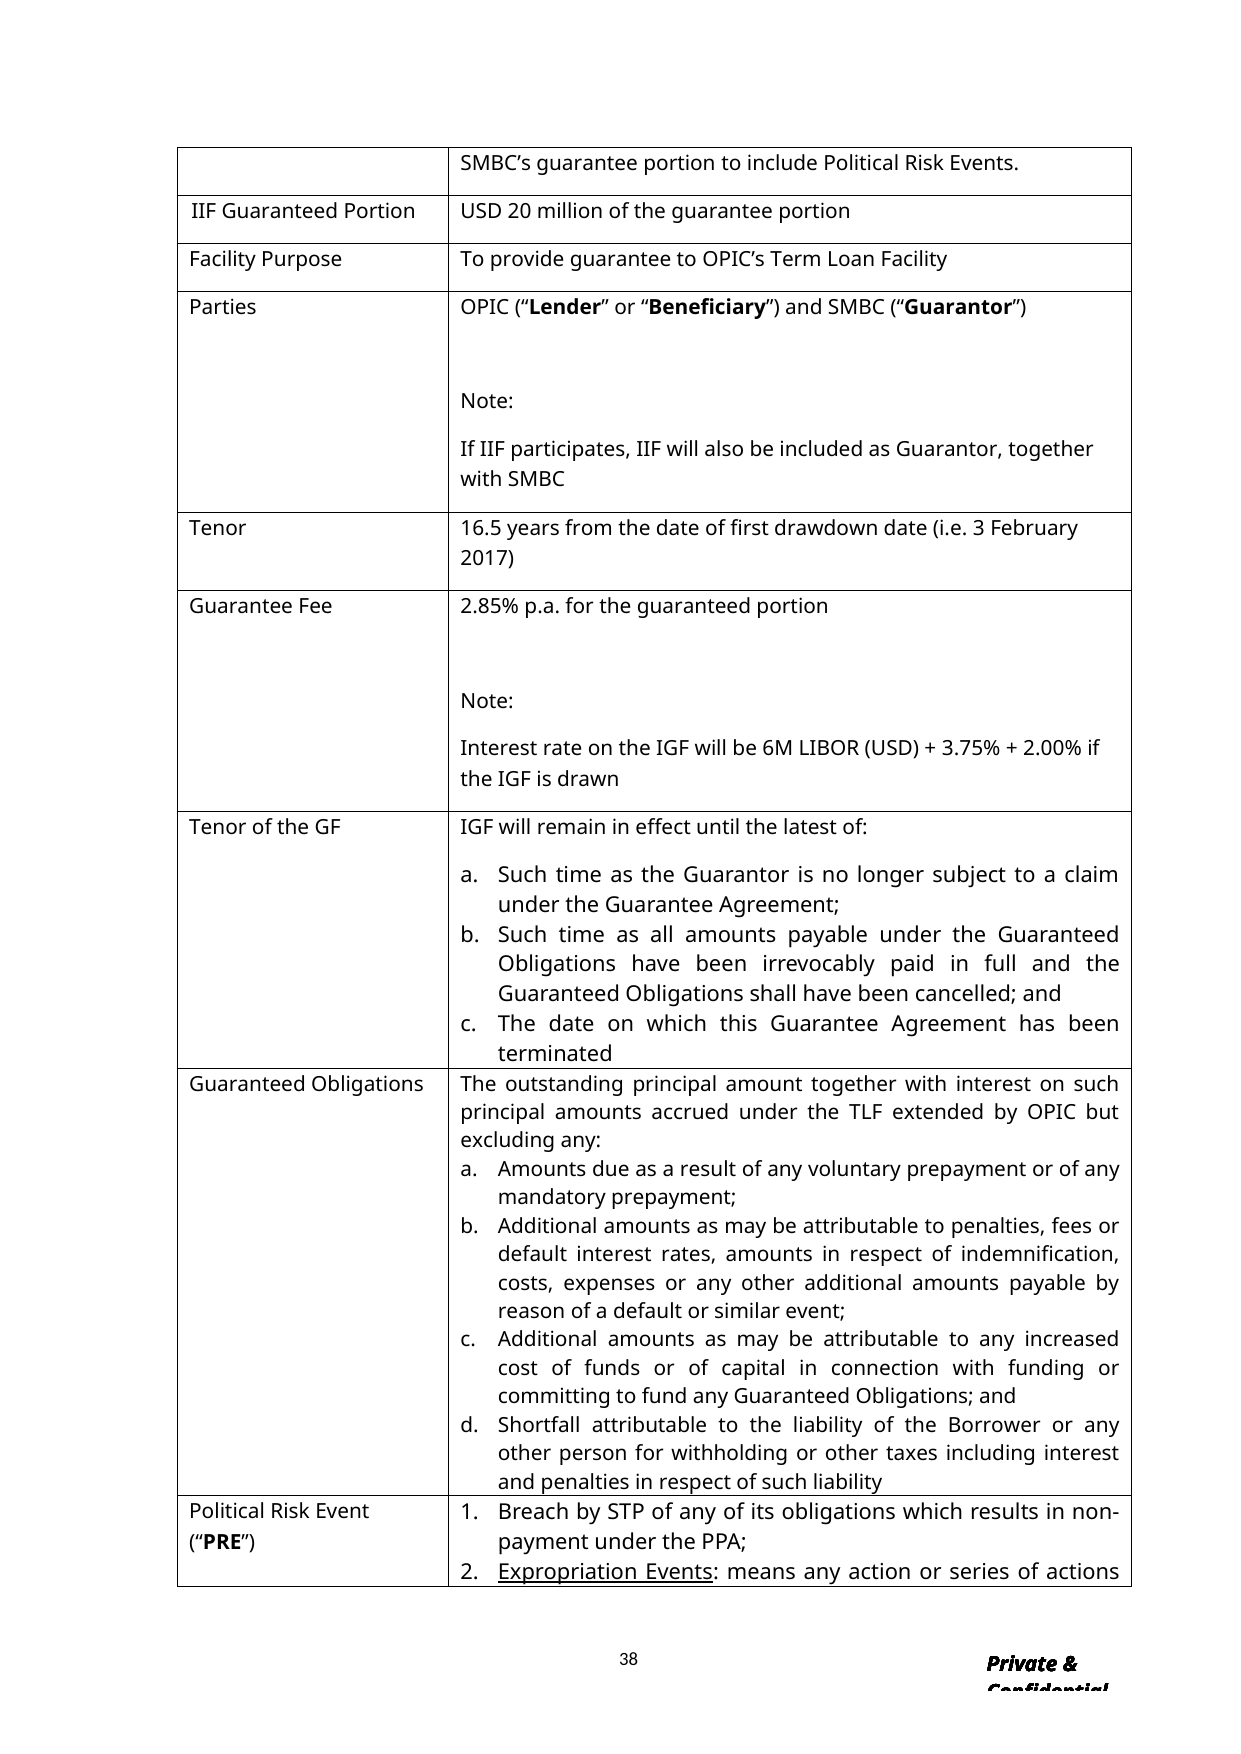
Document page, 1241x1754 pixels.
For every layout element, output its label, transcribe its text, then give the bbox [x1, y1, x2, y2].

table_cell USD 20 million of the guarantee portion [449, 196, 1131, 243]
table_cell Guarantee Fee [178, 591, 448, 811]
table_cell Tenor of the GF [178, 812, 448, 1068]
table_cell Parties [178, 292, 448, 512]
table_cell To provide guarantee to OPIC’s Term Loan Facility [449, 244, 1131, 291]
table_cell OPIC (“Lender” or “Beneficiary”) and SMBC (“Guarantor”) Note: If IIF participates, IIF will also be included as Guarantor, together with SMBC [449, 292, 1131, 512]
table_cell Facility Purpose [178, 244, 448, 291]
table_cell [178, 1496, 448, 1586]
table_cell 2.85% p.a. for the guaranteed portion Note: Interest rate on the IGF will be 6M LIBOR (USD) + 3.75% + 2.00% if the IGF is drawn [449, 591, 1131, 811]
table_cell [178, 148, 448, 195]
table_cell Guaranteed Obligations [178, 1069, 448, 1495]
table_cell The outstanding principal amount together with interest on such principal amounts accrued under the TLF extended by OPIC but excluding any: Amounts due as a result of any voluntary prepayment or of any mandatory prepayment; Additional amounts as may be attributable to penalties, fees or default interest rates, amounts in respect of indemnification, costs, expenses or any other additional amounts payable by reason of a default or similar event; Additional amounts as may be attributable to any increased cost of funds or of capital in connection with funding or committing to fund any Guaranteed Obligations; and Shortfall attributable to the liability of the Borrower or any other person for withholding or other taxes including interest and penalties in respect of such liability [449, 1069, 1131, 1495]
table_cell 16.5 years from the date of first drawdown date (i.e. 3 February 2017) [449, 513, 1131, 590]
table_cell IGF will remain in effect until the latest of: Such time as the Guarantor is no longer subject to a claim under the Guarantee Agreement; Such time as all amounts payable under the Guaranteed Obligations have been irrevocably paid in full and the Guaranteed Obligations shall have been cancelled; and The date on which this Guarantee Agreement has been terminated [449, 812, 1131, 1068]
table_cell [449, 148, 1131, 195]
table_cell IIF Guaranteed Portion [178, 196, 448, 243]
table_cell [449, 1496, 1131, 1586]
table_cell Tenor [178, 513, 448, 590]
